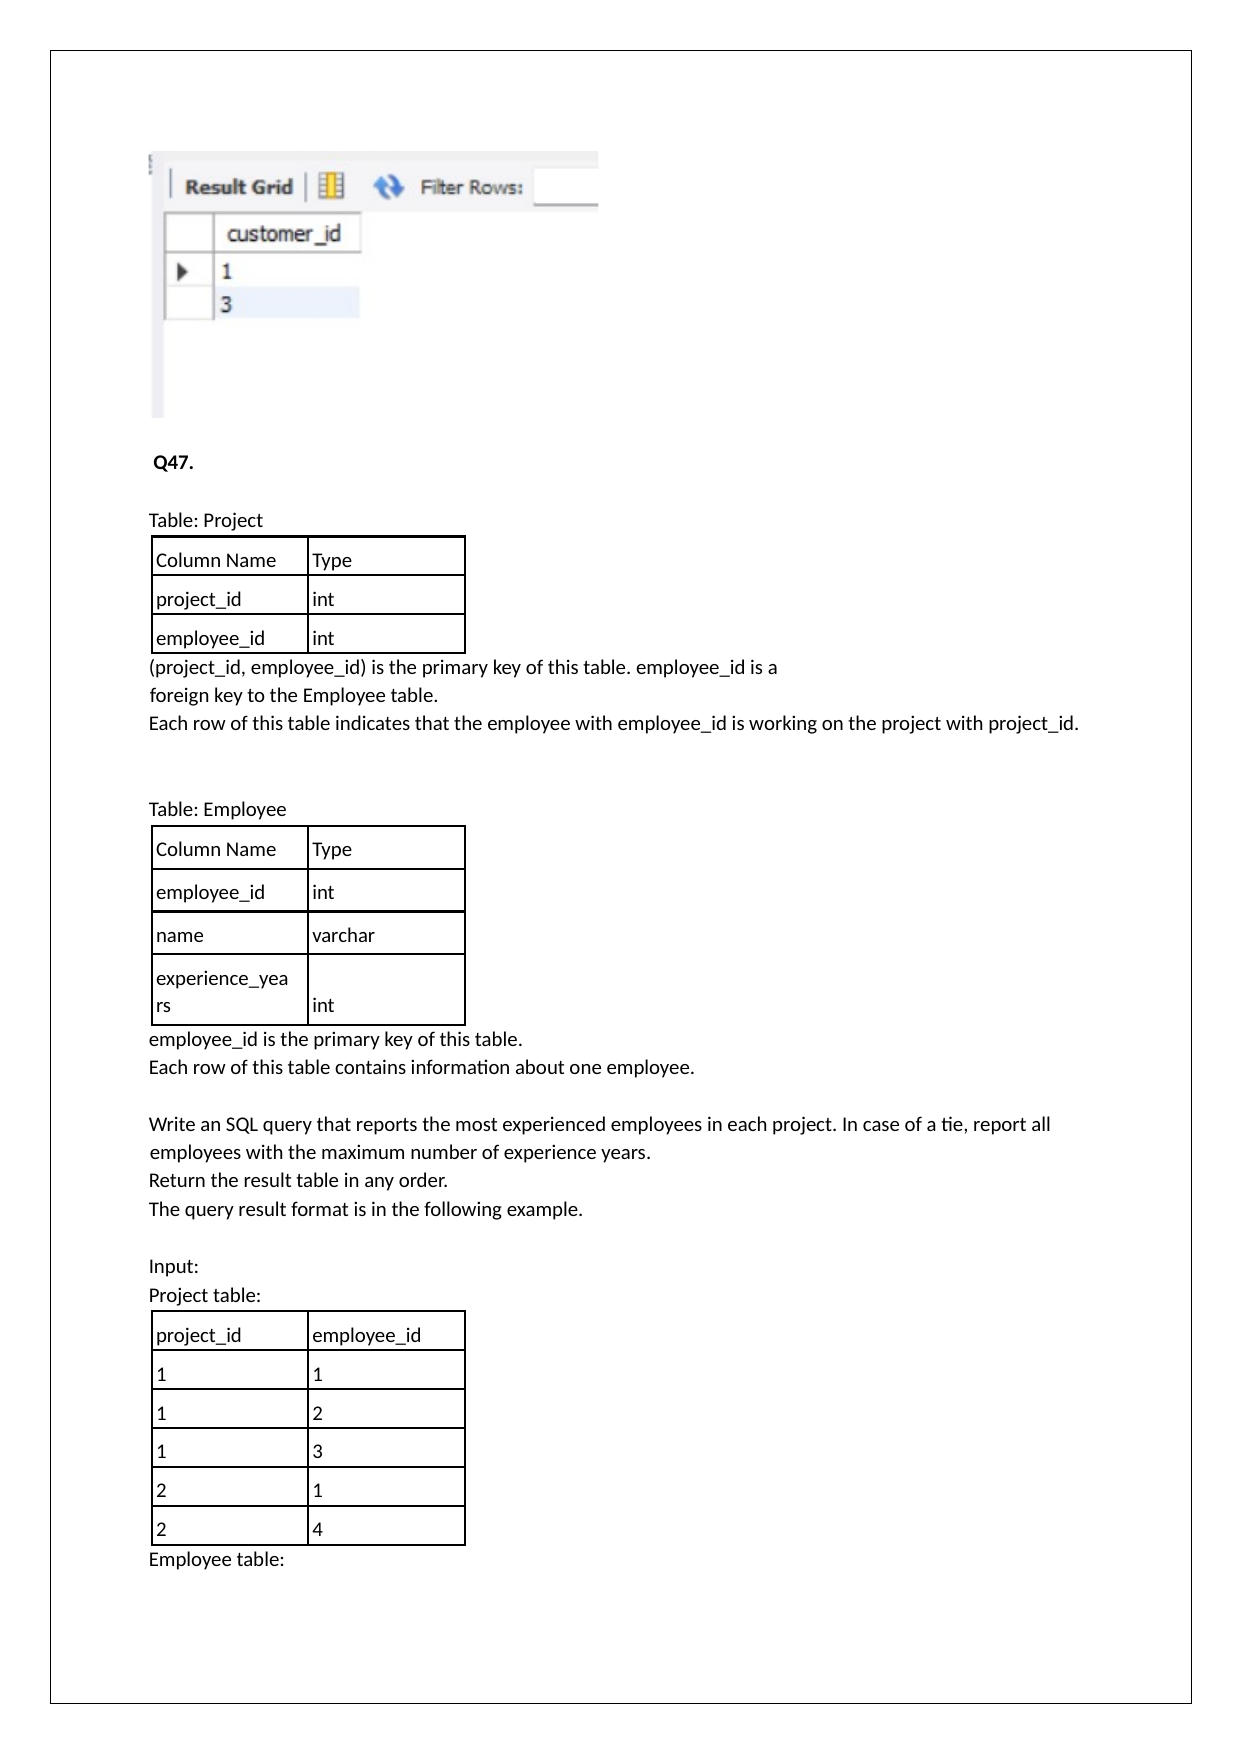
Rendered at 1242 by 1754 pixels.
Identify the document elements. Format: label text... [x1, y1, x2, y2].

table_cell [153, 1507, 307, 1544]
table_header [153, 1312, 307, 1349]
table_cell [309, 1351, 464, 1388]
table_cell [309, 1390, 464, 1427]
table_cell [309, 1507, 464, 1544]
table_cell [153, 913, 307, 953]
text Input: [148, 1253, 1086, 1279]
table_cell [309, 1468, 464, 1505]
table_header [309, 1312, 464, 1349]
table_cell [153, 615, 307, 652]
text Project table: [148, 1282, 1086, 1307]
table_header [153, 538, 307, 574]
text Return the result table in any order. [148, 1168, 1086, 1193]
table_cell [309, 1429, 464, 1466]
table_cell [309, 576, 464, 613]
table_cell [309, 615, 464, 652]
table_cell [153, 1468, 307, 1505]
picture [148, 151, 599, 418]
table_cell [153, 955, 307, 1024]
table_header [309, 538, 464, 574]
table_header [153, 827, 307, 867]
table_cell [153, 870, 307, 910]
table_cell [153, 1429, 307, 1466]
text Each row of this table indicates that the employee with employee_id is working on the project with project_id. [148, 710, 1086, 736]
text Employee table: [148, 1546, 1086, 1571]
text Q47. [148, 449, 988, 475]
text Write an SQL query that reports the most experienced employees in each project. In case of a tie, report all employees with the maximum number of experience years. [148, 1111, 1086, 1165]
text Each row of this table contains information about one employee. [148, 1054, 1086, 1079]
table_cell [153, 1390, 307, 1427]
text Table: Employee [148, 796, 1086, 822]
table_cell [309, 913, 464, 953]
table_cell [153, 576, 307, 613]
text employee_id is the primary key of this table. [148, 1026, 1086, 1051]
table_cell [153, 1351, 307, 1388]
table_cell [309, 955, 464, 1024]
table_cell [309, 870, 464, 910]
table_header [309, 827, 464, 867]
text The query result format is in the following example. [148, 1196, 1086, 1221]
text (project_id, employee_id) is the primary key of this table. employee_id is a foreign key to the Employee table. [148, 654, 783, 707]
text Table: Project [148, 507, 1086, 532]
